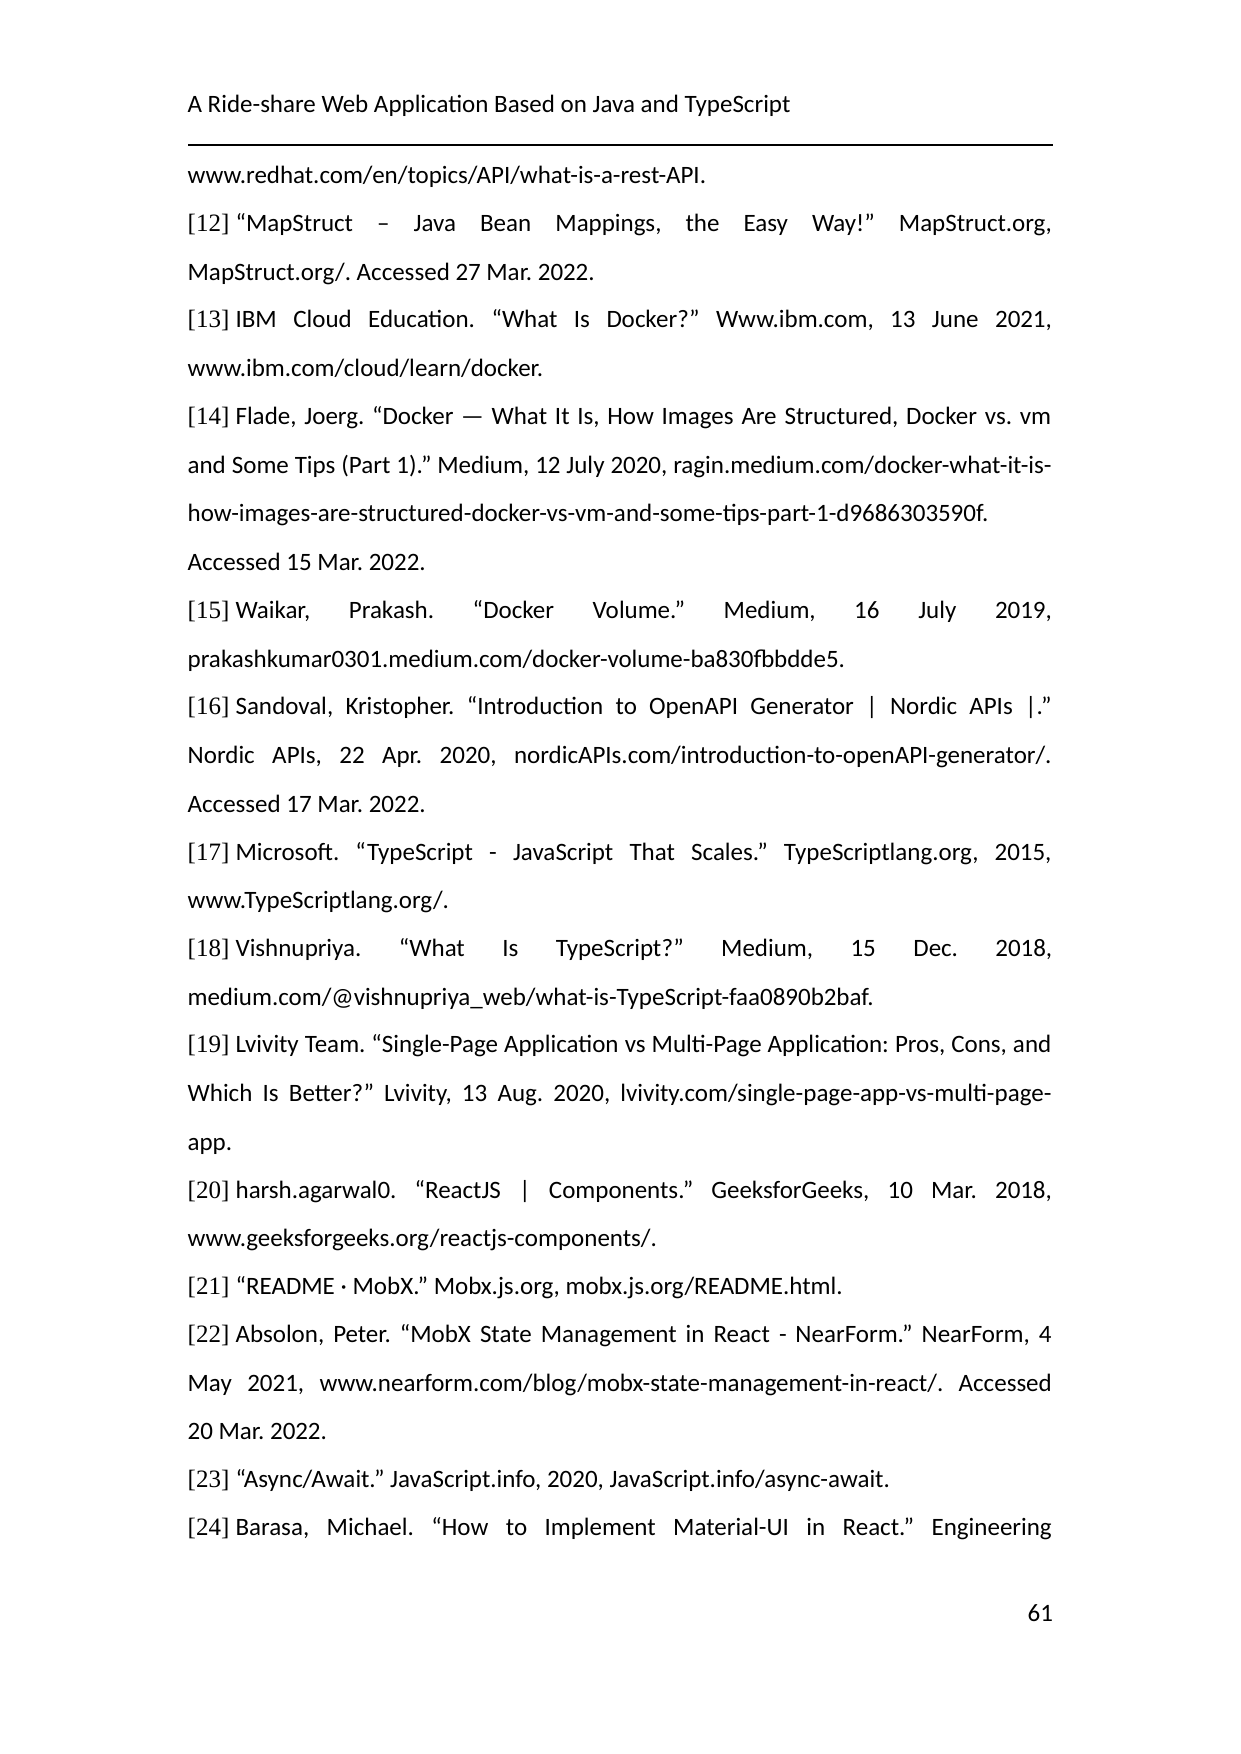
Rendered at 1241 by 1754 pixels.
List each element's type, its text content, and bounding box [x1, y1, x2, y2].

list Microsoft. “TypeScript - JavaScript That Scales.” TypeScriptlang.org, 2015, www.TypeScriptlang.org/. [187, 835, 1053, 916]
list “Async/Await.” JavaScript.info, 2020, JavaScript.info/async-await. [187, 1462, 1053, 1495]
list Lvivity Team. “Single-Page Application vs Multi-Page Application: Pros, Cons, and Which Is Better?” Lvivity, 13 Aug. 2020, lvivity.com/single-page-app-vs-multi-page-app. [187, 1028, 1053, 1158]
list Sandoval, Kristopher. “Introduction to OpenAPI Generator | Nordic APIs |.” Nordic APIs, 22 Apr. 2020, nordicAPIs.com/introduction-to-openAPI-generator/. Accessed 17 Mar. 2022. [187, 689, 1053, 819]
list Vishnupriya. “What Is TypeScript?” Medium, 15 Dec. 2018, medium.com/@vishnupriya_web/what-is-TypeScript-faa0890b2baf. [187, 931, 1053, 1012]
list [187, 1510, 1053, 1542]
list harsh.agarwal0. “ReactJS | Components.” GeeksforGeeks, 10 Mar. 2018, www.geeksforgeeks.org/reactjs-components/. [187, 1173, 1053, 1254]
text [187, 158, 1053, 191]
list “MapStruct – Java Bean Mappings, the Easy Way!” MapStruct.org, MapStruct.org/. Accessed 27 Mar. 2022. [187, 206, 1053, 287]
list “README · MobX.” Mobx.js.org, mobx.js.org/README.html. [187, 1269, 1053, 1302]
list Absolon, Peter. “MobX State Management in React - NearForm.” NearForm, 4 May 2021, www.nearform.com/blog/mobx-state-management-in-react/. Accessed 20 Mar. 2022. [187, 1317, 1053, 1447]
list Waikar, Prakash. “Docker Volume.” Medium, 16 July 2019, prakashkumar0301.medium.com/docker-volume-ba830fbbdde5. [187, 593, 1053, 674]
list Flade, Joerg. “Docker — What It Is, How Images Are Structured, Docker vs. vm and Some Tips (Part 1).” Medium, 12 July 2020, ragin.medium.com/docker-what-it-is-how-images-are-structured-docker-vs-vm-and-some-tips-part-1-d9686303590f. Accessed 15 Mar. 2022. [187, 399, 1053, 578]
list IBM Cloud Education. “What Is Docker?” Www.ibm.com, 13 June 2021, www.ibm.com/cloud/learn/docker. [187, 303, 1053, 384]
